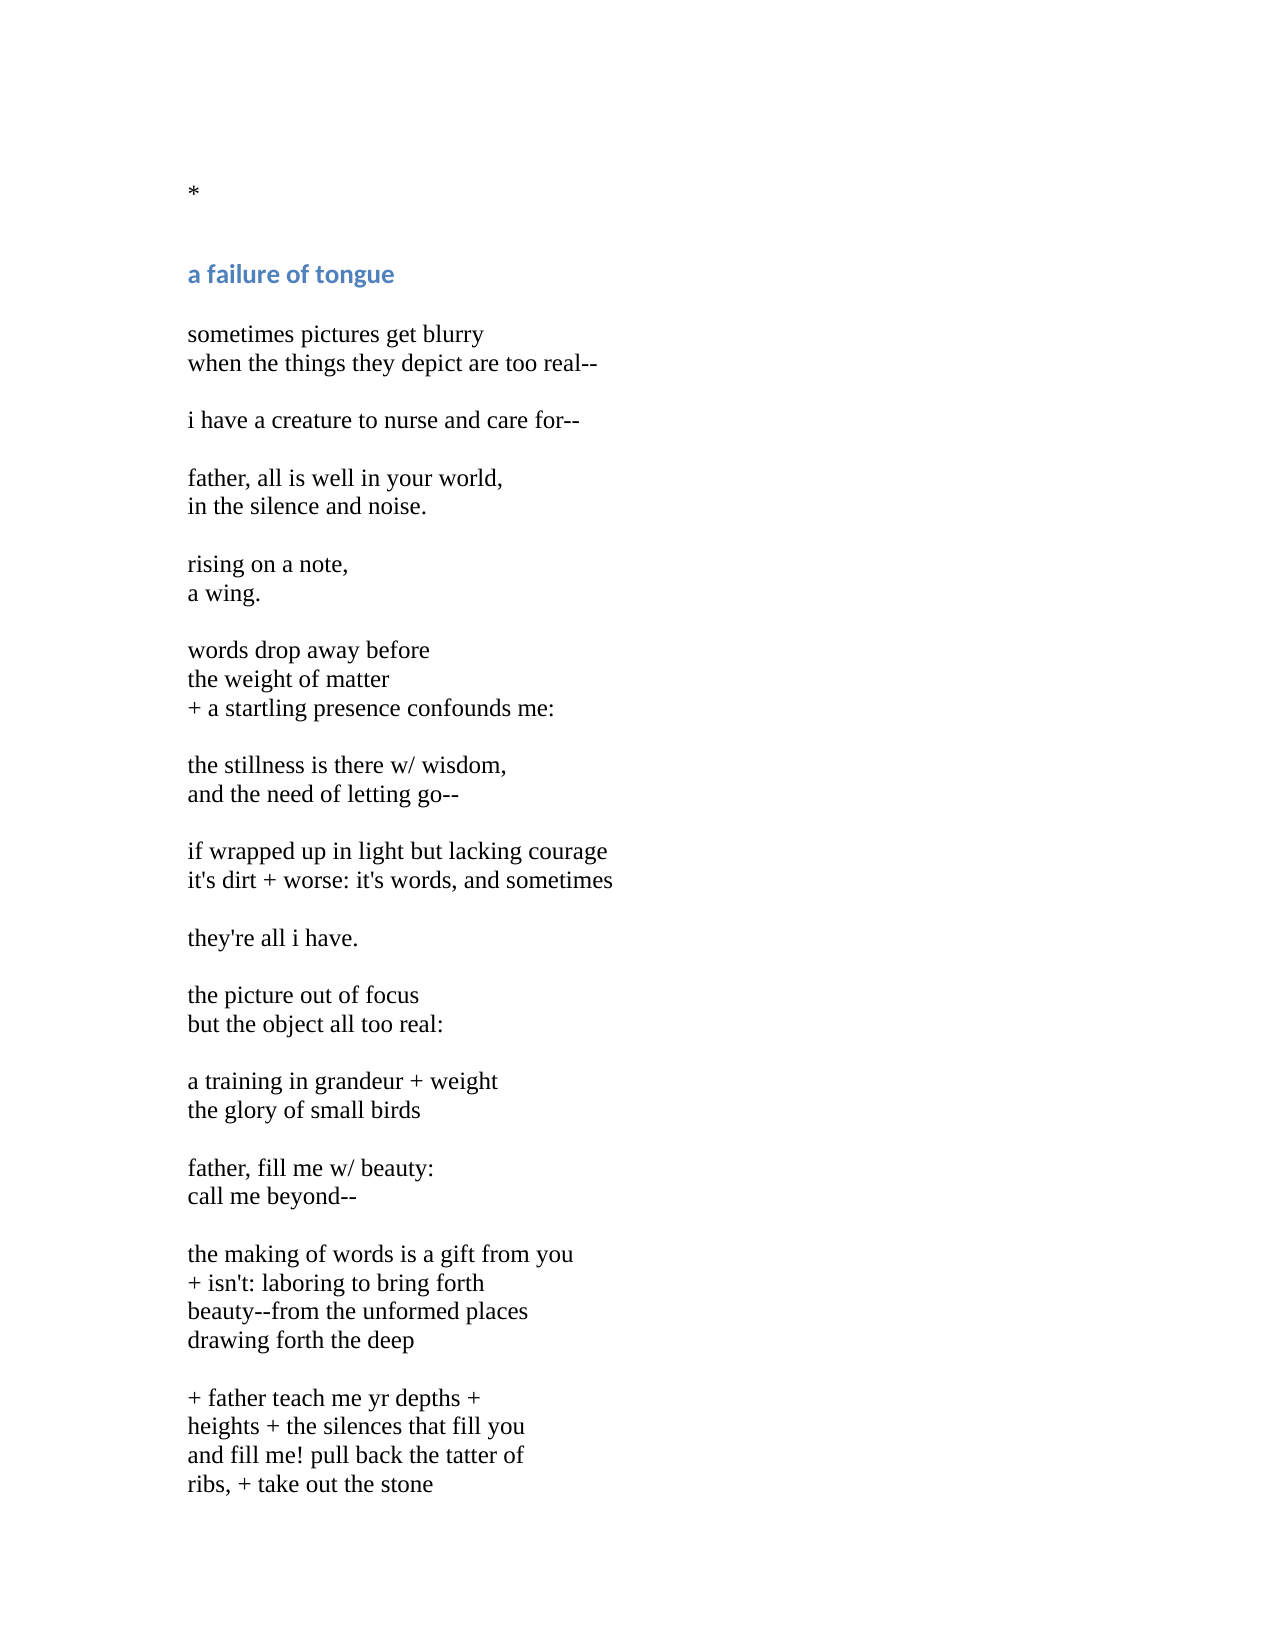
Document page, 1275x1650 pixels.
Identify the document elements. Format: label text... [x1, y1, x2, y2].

text call me beyond-- [187, 1181, 1087, 1210]
text it's dirt + worse: it's words, and sometimes [187, 865, 1087, 894]
text ribs, + take out the stone [187, 1469, 1087, 1498]
text heights + the silences that fill you [187, 1411, 1087, 1440]
text if wrapped up in light but lacking courage [187, 836, 1087, 865]
text the picture out of focus [187, 980, 1087, 1009]
text father, all is well in your world, [187, 463, 1087, 491]
text + a startling presence confounds me: [187, 693, 1087, 721]
text and fill me! pull back the tatter of [187, 1440, 1087, 1469]
text sometimes pictures get blurry [187, 319, 1087, 348]
text + father teach me yr depths + [187, 1383, 1087, 1411]
text a training in grandeur + weight [187, 1066, 1087, 1095]
text drawing forth the deep [187, 1325, 1087, 1354]
text and the need of letting go-- [187, 779, 1087, 808]
text a wing. [187, 578, 1087, 606]
text * [187, 179, 1087, 207]
text the making of words is a gift from you [187, 1239, 1087, 1268]
text words drop away before [187, 635, 1087, 664]
subtitle a failure of tongue [187, 257, 1087, 290]
text beauty--from the unformed places [187, 1296, 1087, 1325]
text the glory of small birds [187, 1095, 1087, 1124]
text rising on a note, [187, 549, 1087, 578]
text the stillness is there w/ wisdom, [187, 750, 1087, 779]
text + isn't: laboring to bring forth [187, 1268, 1087, 1296]
text in the silence and noise. [187, 491, 1087, 520]
text but the object all too real: [187, 1009, 1087, 1038]
text they're all i have. [187, 923, 1087, 951]
text father, fill me w/ beauty: [187, 1153, 1087, 1181]
text when the things they depict are too real-- [187, 348, 1087, 376]
text the weight of matter [187, 664, 1087, 693]
text i have a creature to nurse and care for-- [187, 405, 1087, 434]
